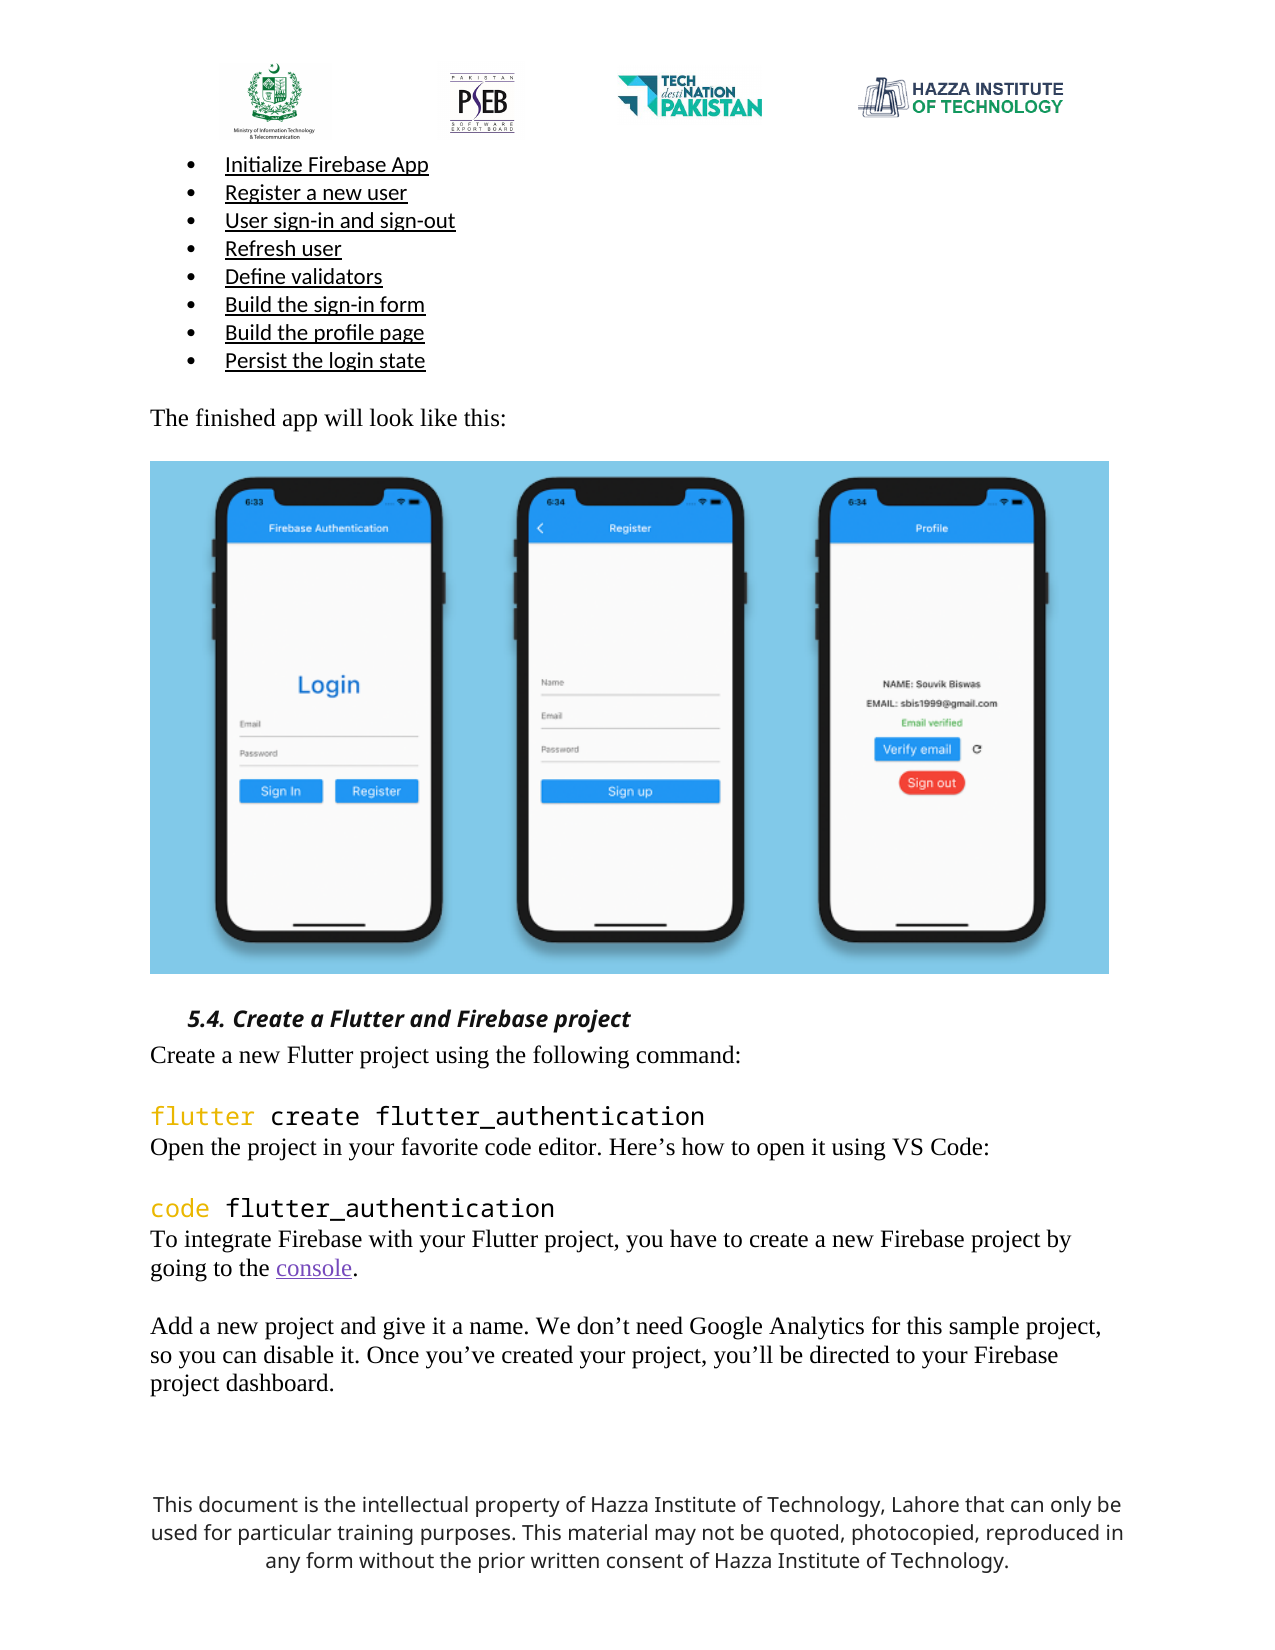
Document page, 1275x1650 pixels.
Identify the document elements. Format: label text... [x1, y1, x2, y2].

picture [218, 63, 332, 140]
text Create a new Flutter project using the following command: [150, 1040, 1125, 1069]
text Open the project in your favorite code editor. Here’s how to open it using VS Code: [150, 1132, 1125, 1161]
list Refresh user [187, 234, 1125, 262]
list Persist the login state [187, 346, 1125, 374]
text flutter create flutter_authentication [150, 1098, 1125, 1132]
list Build the sign-in form [187, 290, 1125, 318]
picture [617, 65, 763, 125]
list Register a new user [187, 178, 1125, 206]
text Add a new project and give it a name. We don’t need Google Analytics for this sample project, so you can disable it. Once you’ve created your project, you’ll be directed to your Firebase project dashboard. [150, 1311, 1125, 1397]
picture [854, 75, 1065, 120]
text code flutter_authentication [150, 1190, 1125, 1224]
list User sign-in and sign-out [187, 206, 1125, 234]
picture [437, 61, 525, 140]
text The finished app will look like this: [150, 403, 1125, 432]
picture [150, 461, 1109, 974]
text To integrate Firebase with your Flutter project, you have to create a new Firebase project by going to the console. [150, 1224, 1125, 1282]
list Define validators [187, 262, 1125, 290]
list Build the profile page [187, 318, 1125, 346]
subtitle Create a Flutter and Firebase project [187, 1003, 1125, 1034]
list Initialize Firebase App [187, 150, 1125, 178]
